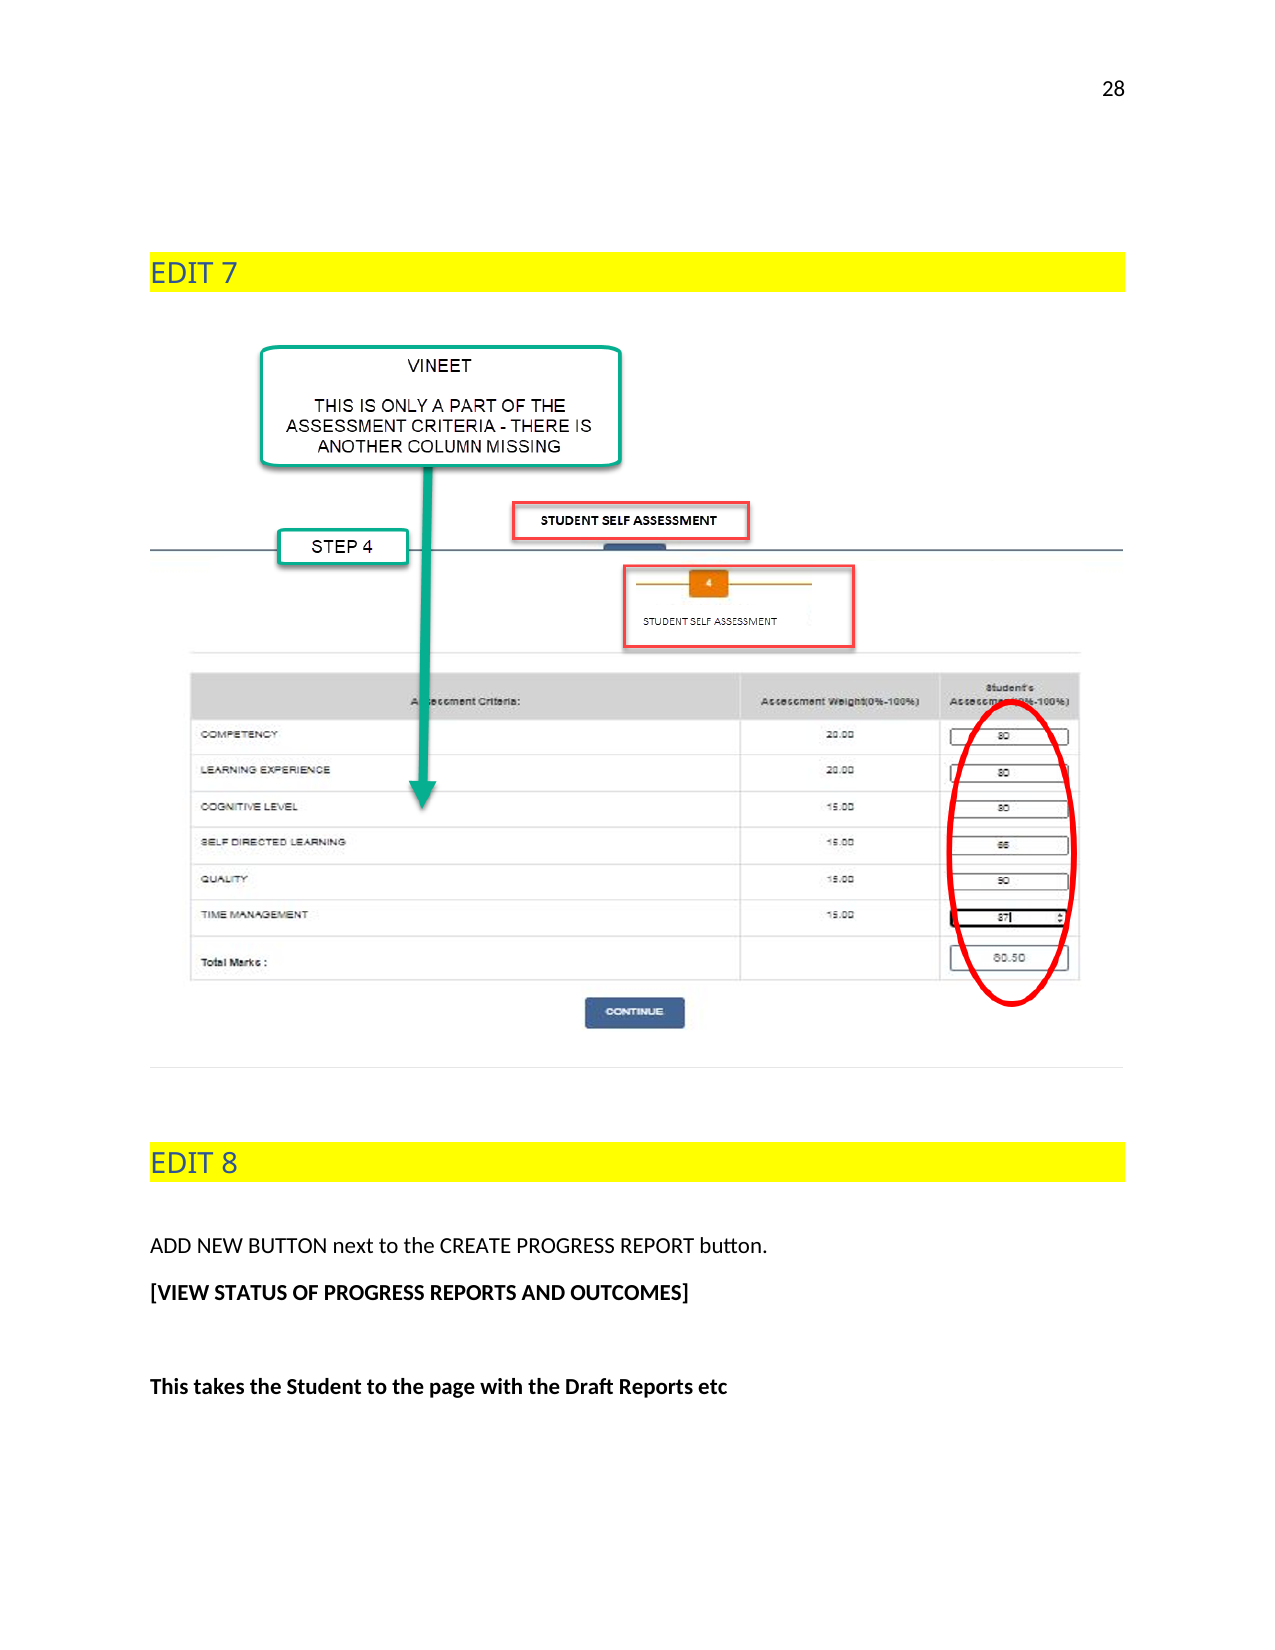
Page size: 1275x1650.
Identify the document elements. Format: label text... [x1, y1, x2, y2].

text This takes the Student to the page with the Draft Reports etc [150, 1372, 1125, 1400]
text [VIEW STATUS OF PROGRESS REPORTS AND OUTCOMES] [150, 1278, 1125, 1307]
subtitle EDIT 8 [150, 1142, 1125, 1182]
text ADD NEW BUTTON next to the CREATE PROGRESS REPORT button. [150, 1232, 1125, 1260]
subtitle EDIT 7 [150, 252, 1125, 292]
picture [150, 341, 1125, 1068]
